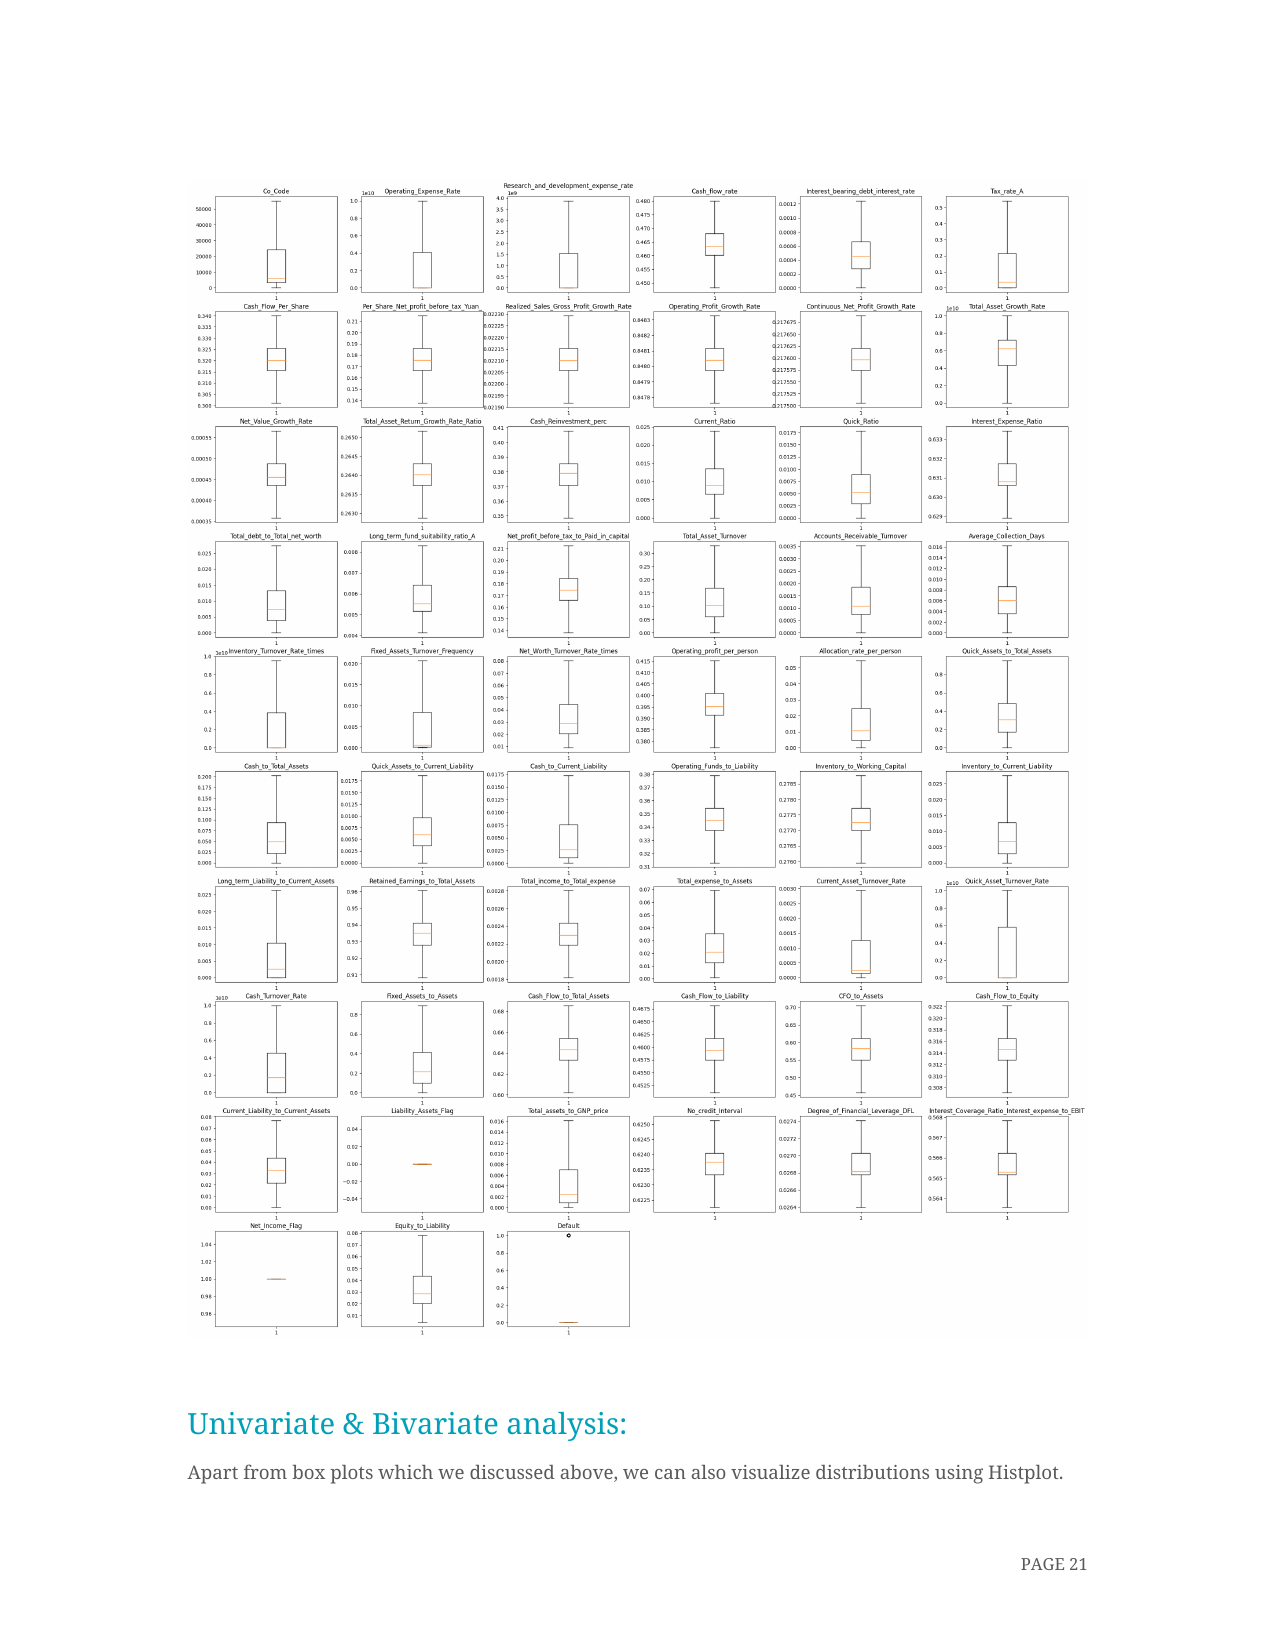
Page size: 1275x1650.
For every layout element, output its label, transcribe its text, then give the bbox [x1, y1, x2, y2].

subtitle Univariate & Bivariate analysis: [187, 1403, 1087, 1443]
picture [187, 180, 1088, 1339]
text Apart from box plots which we discussed above, we can also visualize distributions using Histplot. [187, 1459, 1087, 1485]
